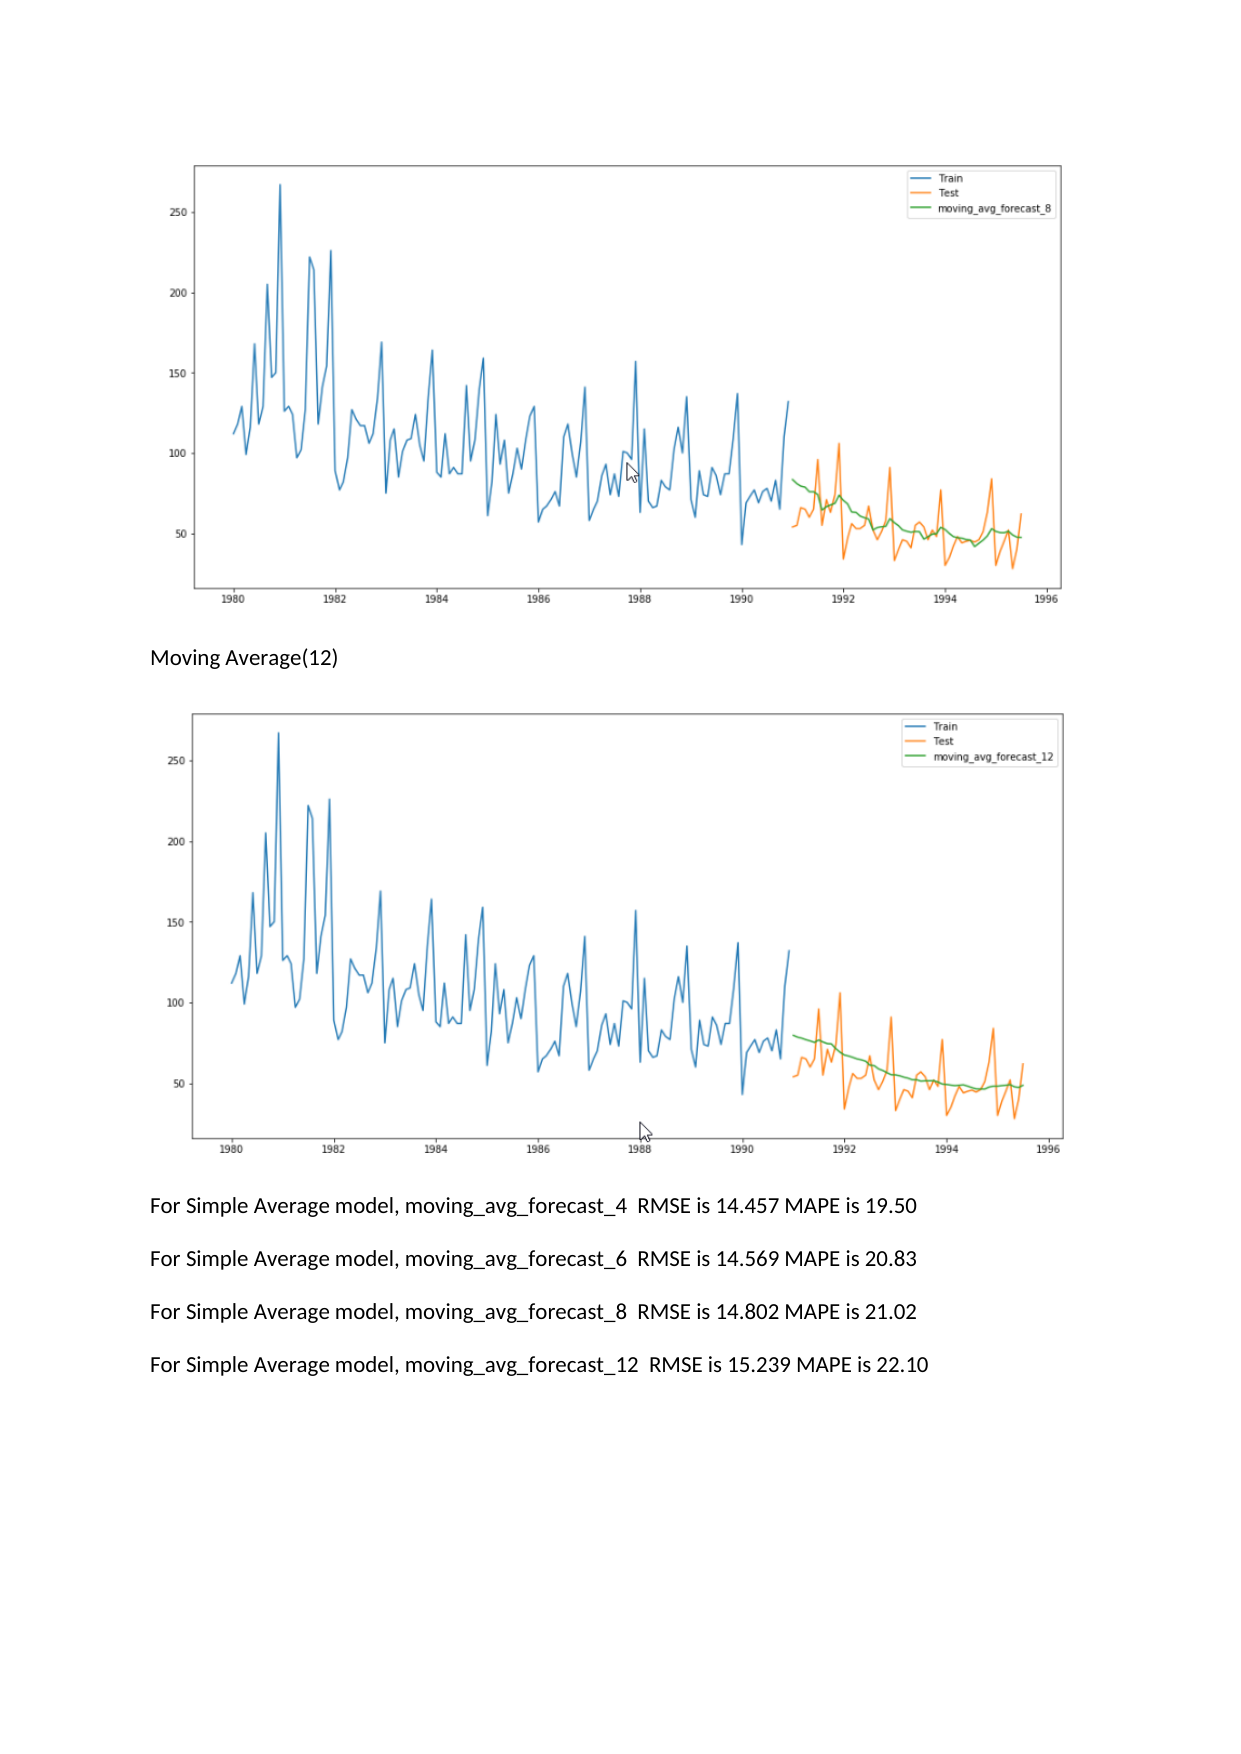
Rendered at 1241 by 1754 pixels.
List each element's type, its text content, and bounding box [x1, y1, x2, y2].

picture [150, 150, 1091, 619]
text For Simple Average model, moving_avg_forecast_6 RMSE is 14.569 MAPE is 20.83 [150, 1244, 1090, 1272]
text Moving Average(12) [150, 643, 1090, 671]
text For Simple Average model, moving_avg_forecast_12 RMSE is 15.239 MAPE is 22.10 [150, 1350, 1090, 1378]
text For Simple Average model, moving_avg_forecast_8 RMSE is 14.802 MAPE is 21.02 [150, 1297, 1090, 1325]
picture [150, 696, 1091, 1166]
text For Simple Average model, moving_avg_forecast_4 RMSE is 14.457 MAPE is 19.50 [150, 1191, 1090, 1219]
